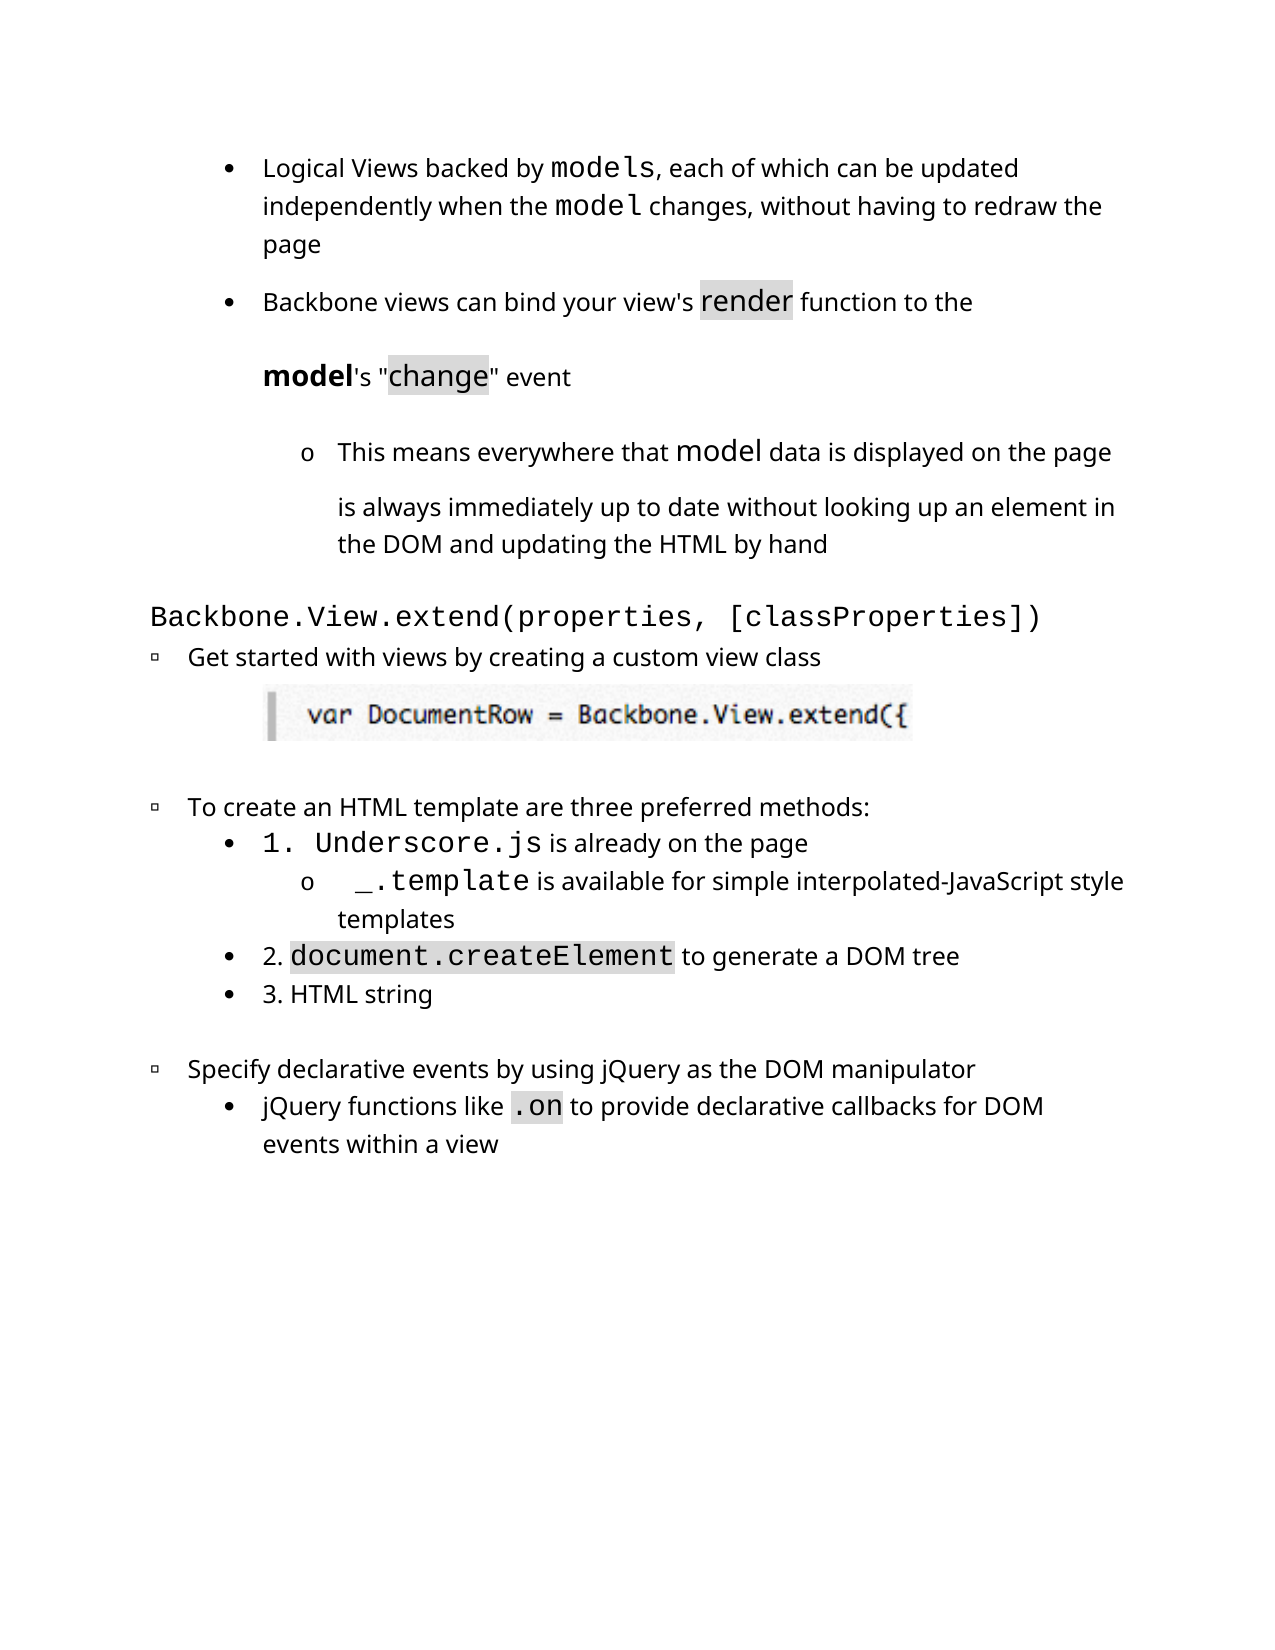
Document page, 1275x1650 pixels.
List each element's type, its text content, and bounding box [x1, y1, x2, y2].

text 1. Underscore.js is already on the page [225, 825, 1125, 862]
text This means everywhere that model data is displayed on the page is always immediately up to date without looking up an element in the DOM and updating the HTML by hand [300, 412, 1125, 562]
text 3. HTML string [225, 975, 1125, 1012]
text Get started with views by creating a custom view class [150, 637, 1125, 675]
text _.template is available for simple interpolated-JavaScript style templates [300, 862, 1125, 937]
text Backbone views can bind your view's render function to the model's "change" event [225, 262, 1125, 412]
text Logical Views backed by models, each of which can be updated independently when the model changes, without having to redraw the page [225, 150, 1125, 262]
picture [262, 684, 913, 741]
text 2. document.createElement to generate a DOM tree [225, 937, 1125, 975]
text jQuery functions like .on to provide declarative callbacks for DOM events within a view [225, 1087, 1125, 1162]
text Specify declarative events by using jQuery as the DOM manipulator [150, 1050, 1125, 1087]
list Backbone.View.extend(properties, [classProperties]) [150, 600, 1125, 637]
text To create an HTML template are three preferred methods: [150, 787, 1125, 825]
